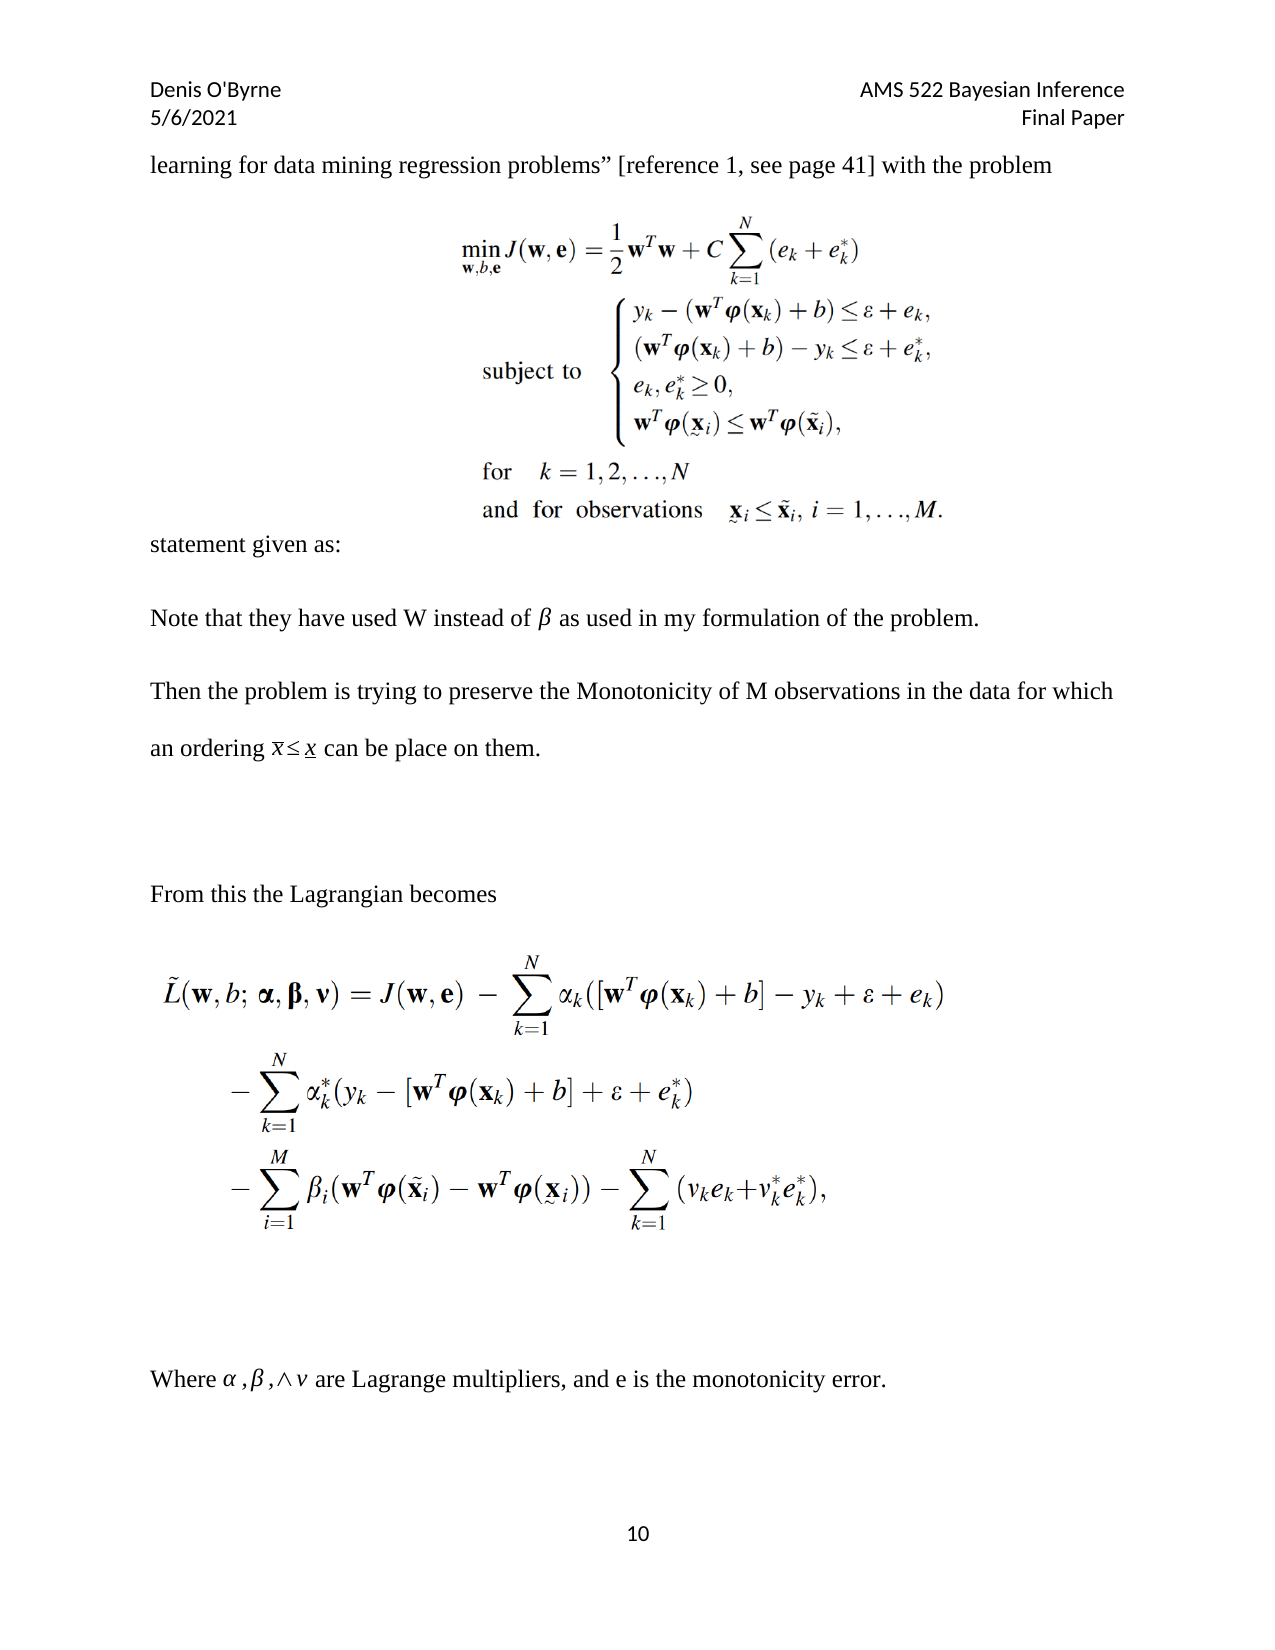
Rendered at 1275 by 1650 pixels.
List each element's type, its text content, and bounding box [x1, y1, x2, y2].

text Note that they have used W instead of as used in my formulation of the problem. [150, 603, 1125, 631]
text Where are Lagrange multipliers, and e is the monotonicity error. [150, 1364, 1125, 1393]
text Then the problem is trying to preserve the Monotonicity of M observations in the data for which an ordering can be place on them. [150, 676, 1125, 762]
text From this the Lagrangian becomes [150, 879, 1125, 908]
picture [150, 952, 958, 1247]
picture [422, 207, 987, 553]
